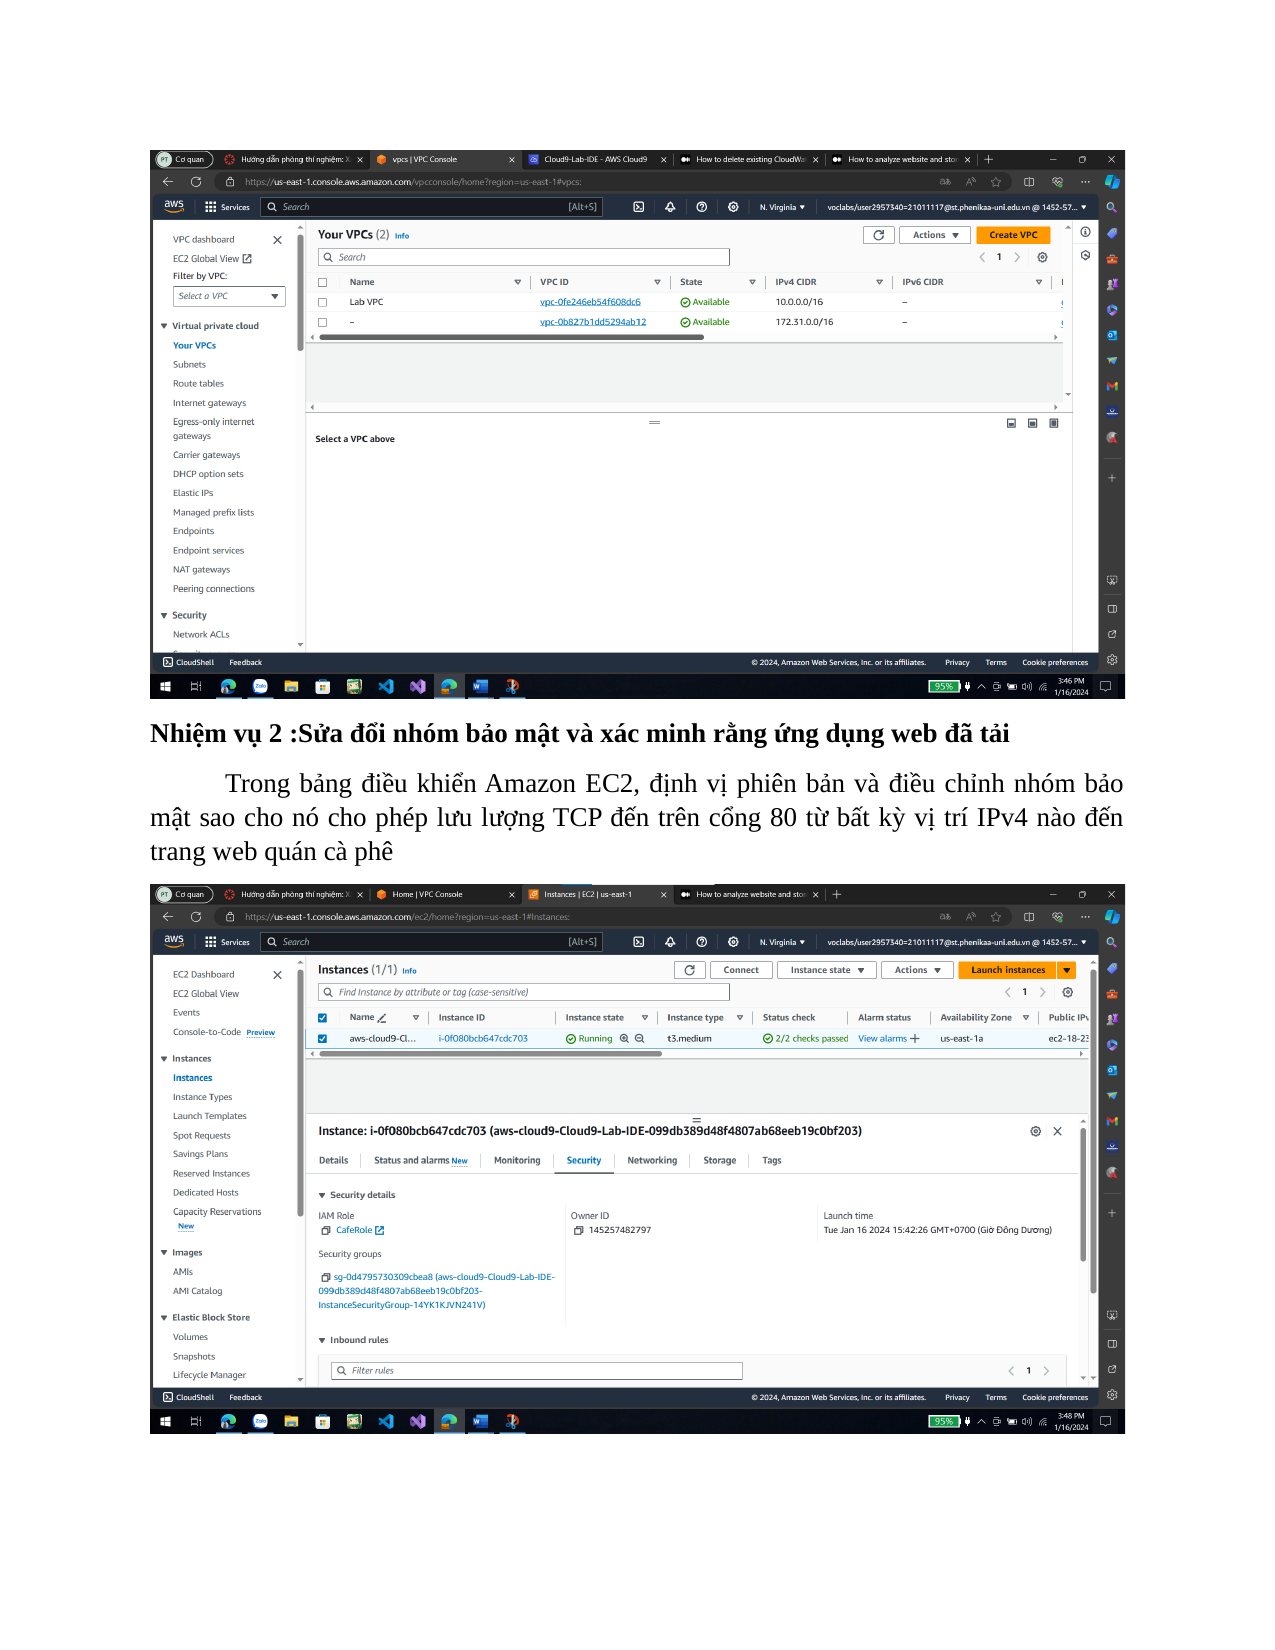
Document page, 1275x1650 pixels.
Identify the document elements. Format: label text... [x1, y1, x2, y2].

picture [150, 150, 1125, 699]
text Nhiệm vụ 2 :Sửa đổi nhóm bảo mật và xác minh rằng ứng dụng web đã tải [150, 717, 1125, 748]
picture [150, 884, 1125, 1434]
text Trong bảng điều khiển Amazon EC2, định vị phiên bản và điều chỉnh nhóm bảo mật sao cho nó cho phép lưu lượng TCP đến trên cổng 80 từ bất kỳ vị trí IPv4 nào đến trang web quán cà phê [150, 767, 1125, 866]
